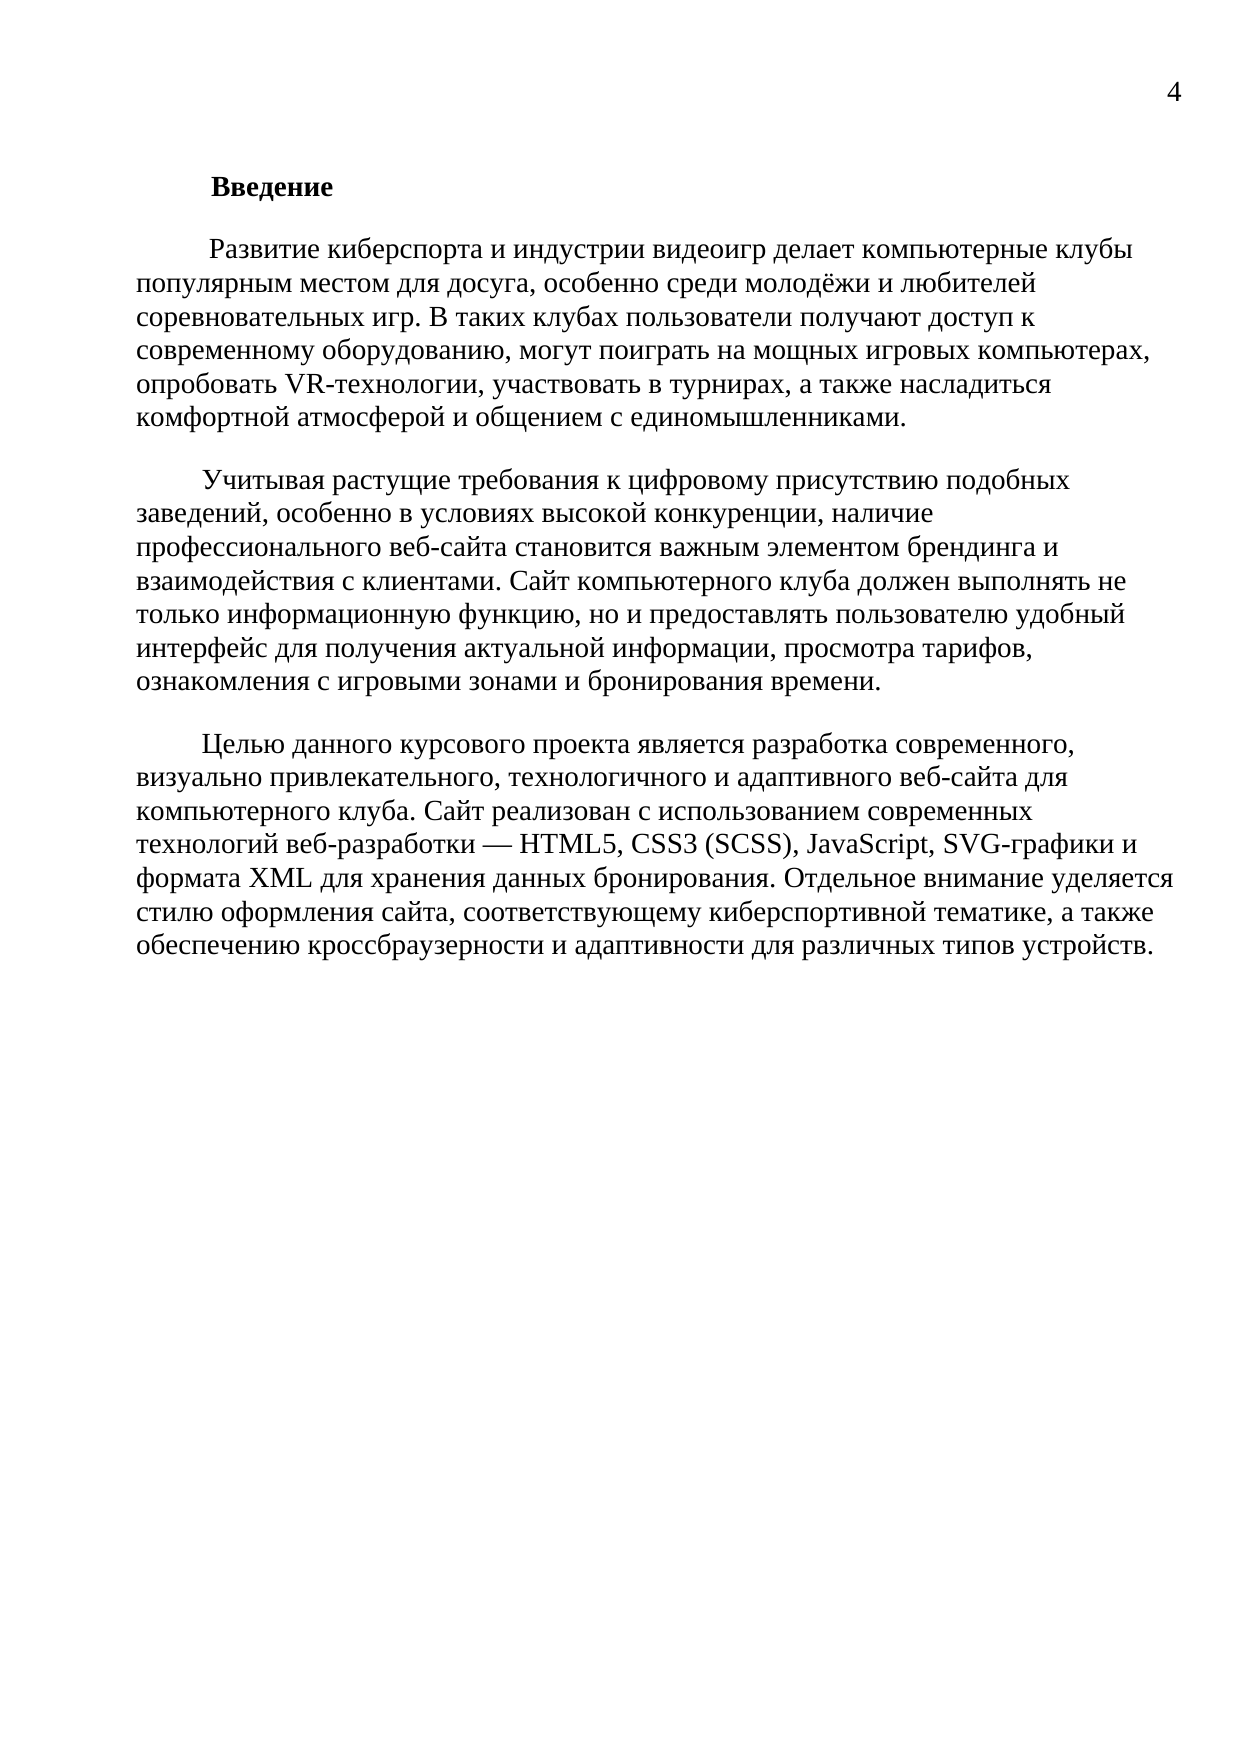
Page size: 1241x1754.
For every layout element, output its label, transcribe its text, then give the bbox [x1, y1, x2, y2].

subtitle Введение [136, 169, 1181, 202]
text Учитывая растущие требования к цифровому присутствию подобных заведений, особенно в условиях высокой конкуренции, наличие профессионального веб-сайта становится важным элементом брендинга и взаимодействия с клиентами. Сайт компьютерного клуба должен выполнять не только информационную функцию, но и предоставлять пользователю удобный интерфейс для получения актуальной информации, просмотра тарифов, ознакомления с игровыми зонами и бронирования времени. [136, 462, 1181, 697]
text Развитие киберспорта и индустрии видеоигр делает компьютерные клубы популярным местом для досуга, особенно среди молодёжи и любителей соревновательных игр. В таких клубах пользователи получают доступ к современному оборудованию, могут поиграть на мощных игровых компьютерах, опробовать VR-технологии, участвовать в турнирах, а также насладиться комфортной атмосферой и общением с единомышленниками. [136, 232, 1181, 433]
text Целью данного курсового проекта является разработка современного, визуально привлекательного, технологичного и адаптивного веб-сайта для компьютерного клуба. Сайт реализован с использованием современных технологий веб-разработки — HTML5, CSS3 (SCSS), JavaScript, SVG-графики и формата XML для хранения данных бронирования. Отдельное внимание уделяется стилю оформления сайта, соответствующему киберспортивной тематике, а также обеспечению кроссбраузерности и адаптивности для различных типов устройств. [136, 726, 1181, 961]
